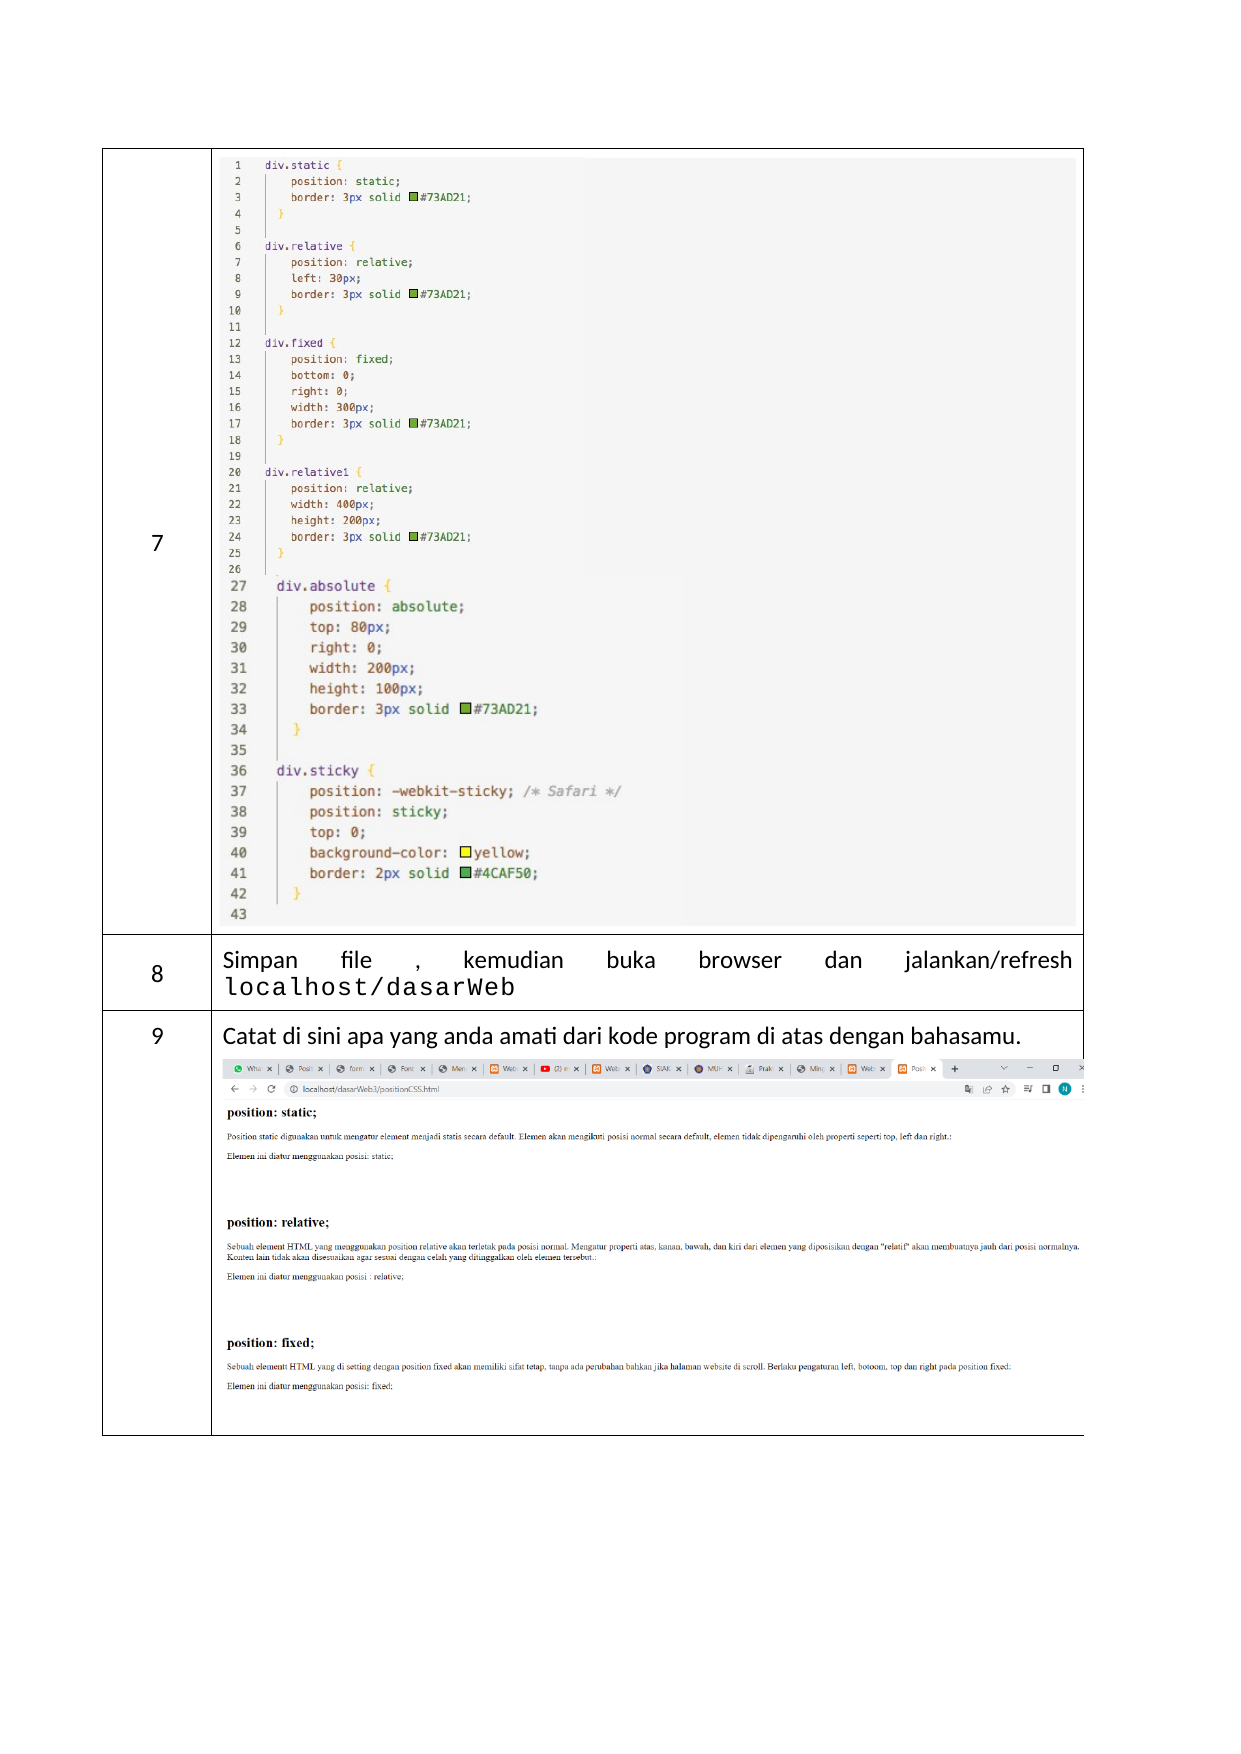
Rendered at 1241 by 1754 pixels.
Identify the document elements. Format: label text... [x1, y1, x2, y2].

table_header [212, 149, 1083, 934]
picture [222, 1059, 1084, 1435]
table_cell Simpan file , kemudian buka browser dan jalankan/refresh localhost/dasarWeb [212, 935, 1083, 1010]
picture [222, 157, 682, 926]
table_cell 9 [103, 1011, 211, 1435]
table_cell 8 [103, 935, 211, 1010]
table_header 7 [103, 149, 211, 934]
table_cell Catat di sini apa yang anda amati dari kode program di atas dengan bahasamu. [212, 1011, 1083, 1435]
